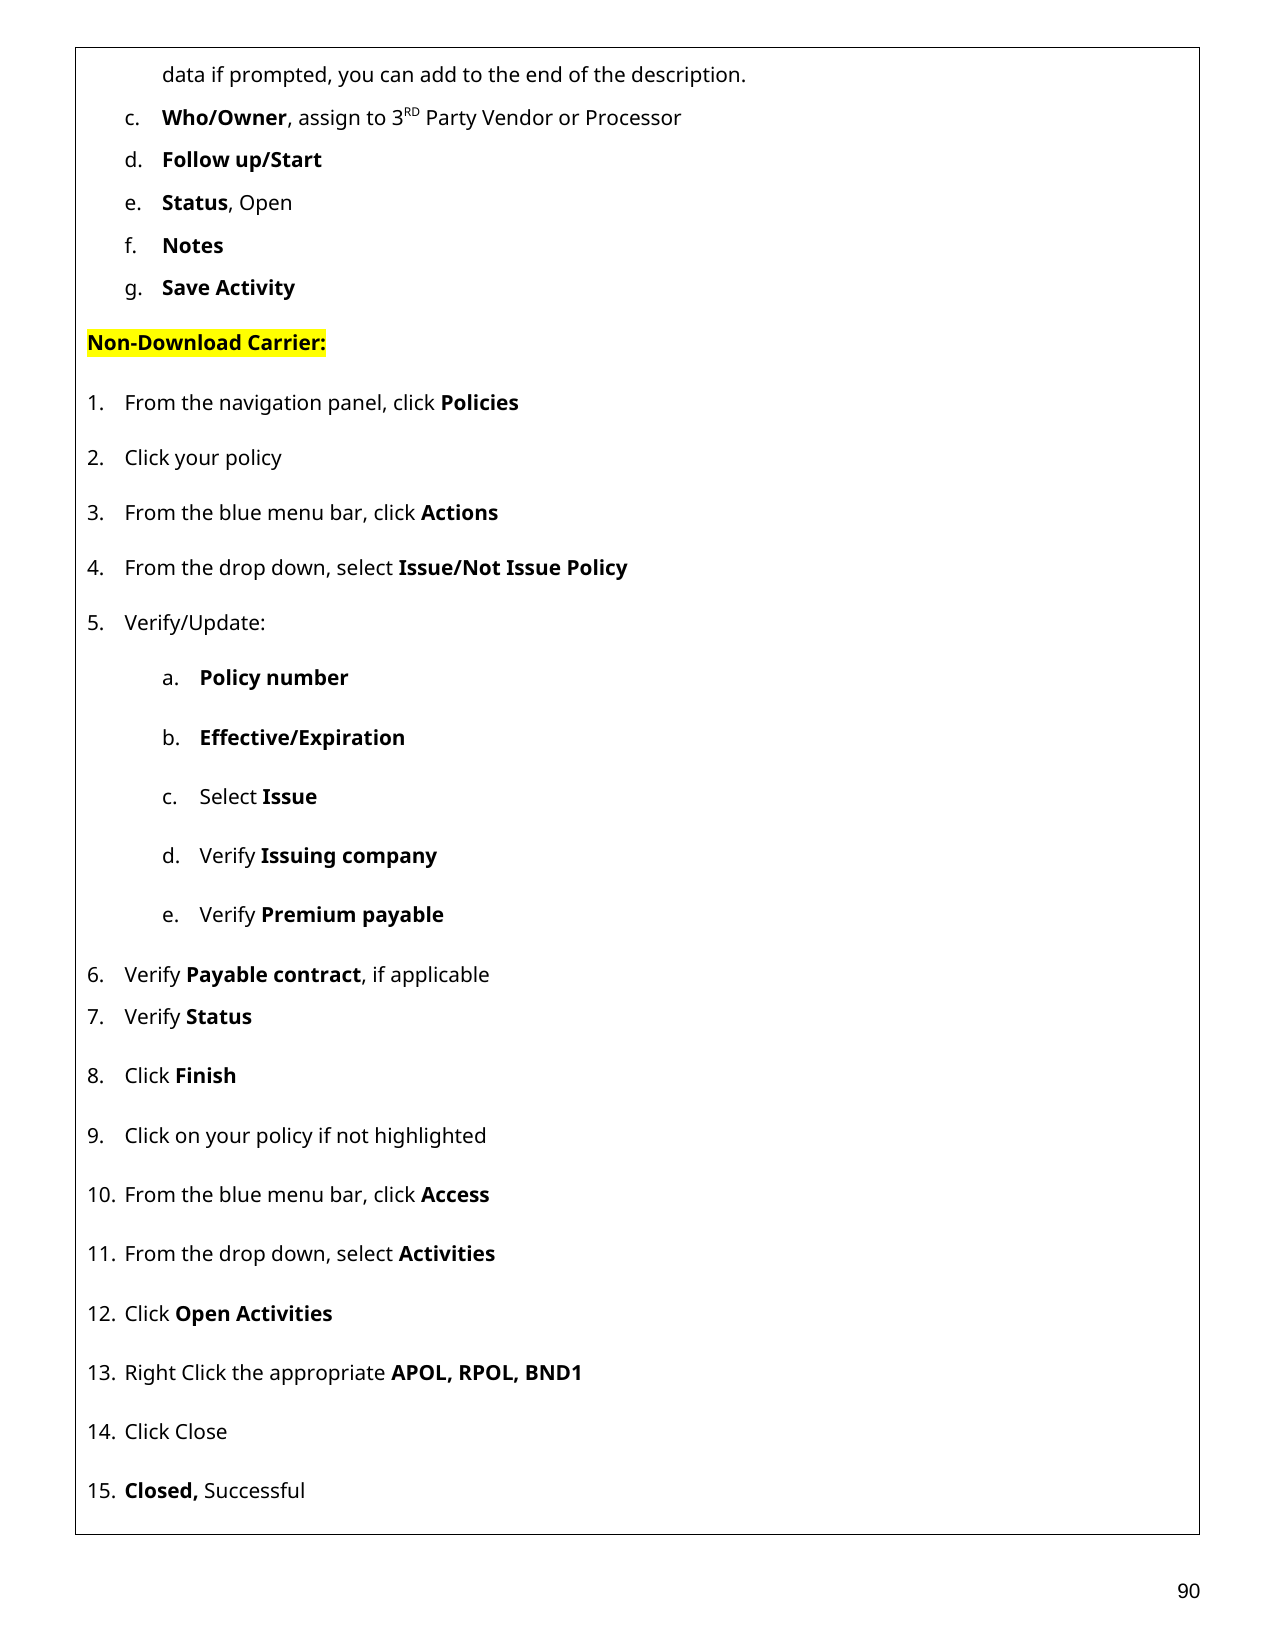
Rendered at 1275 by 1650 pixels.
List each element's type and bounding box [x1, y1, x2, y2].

table_header [76, 48, 1199, 1533]
